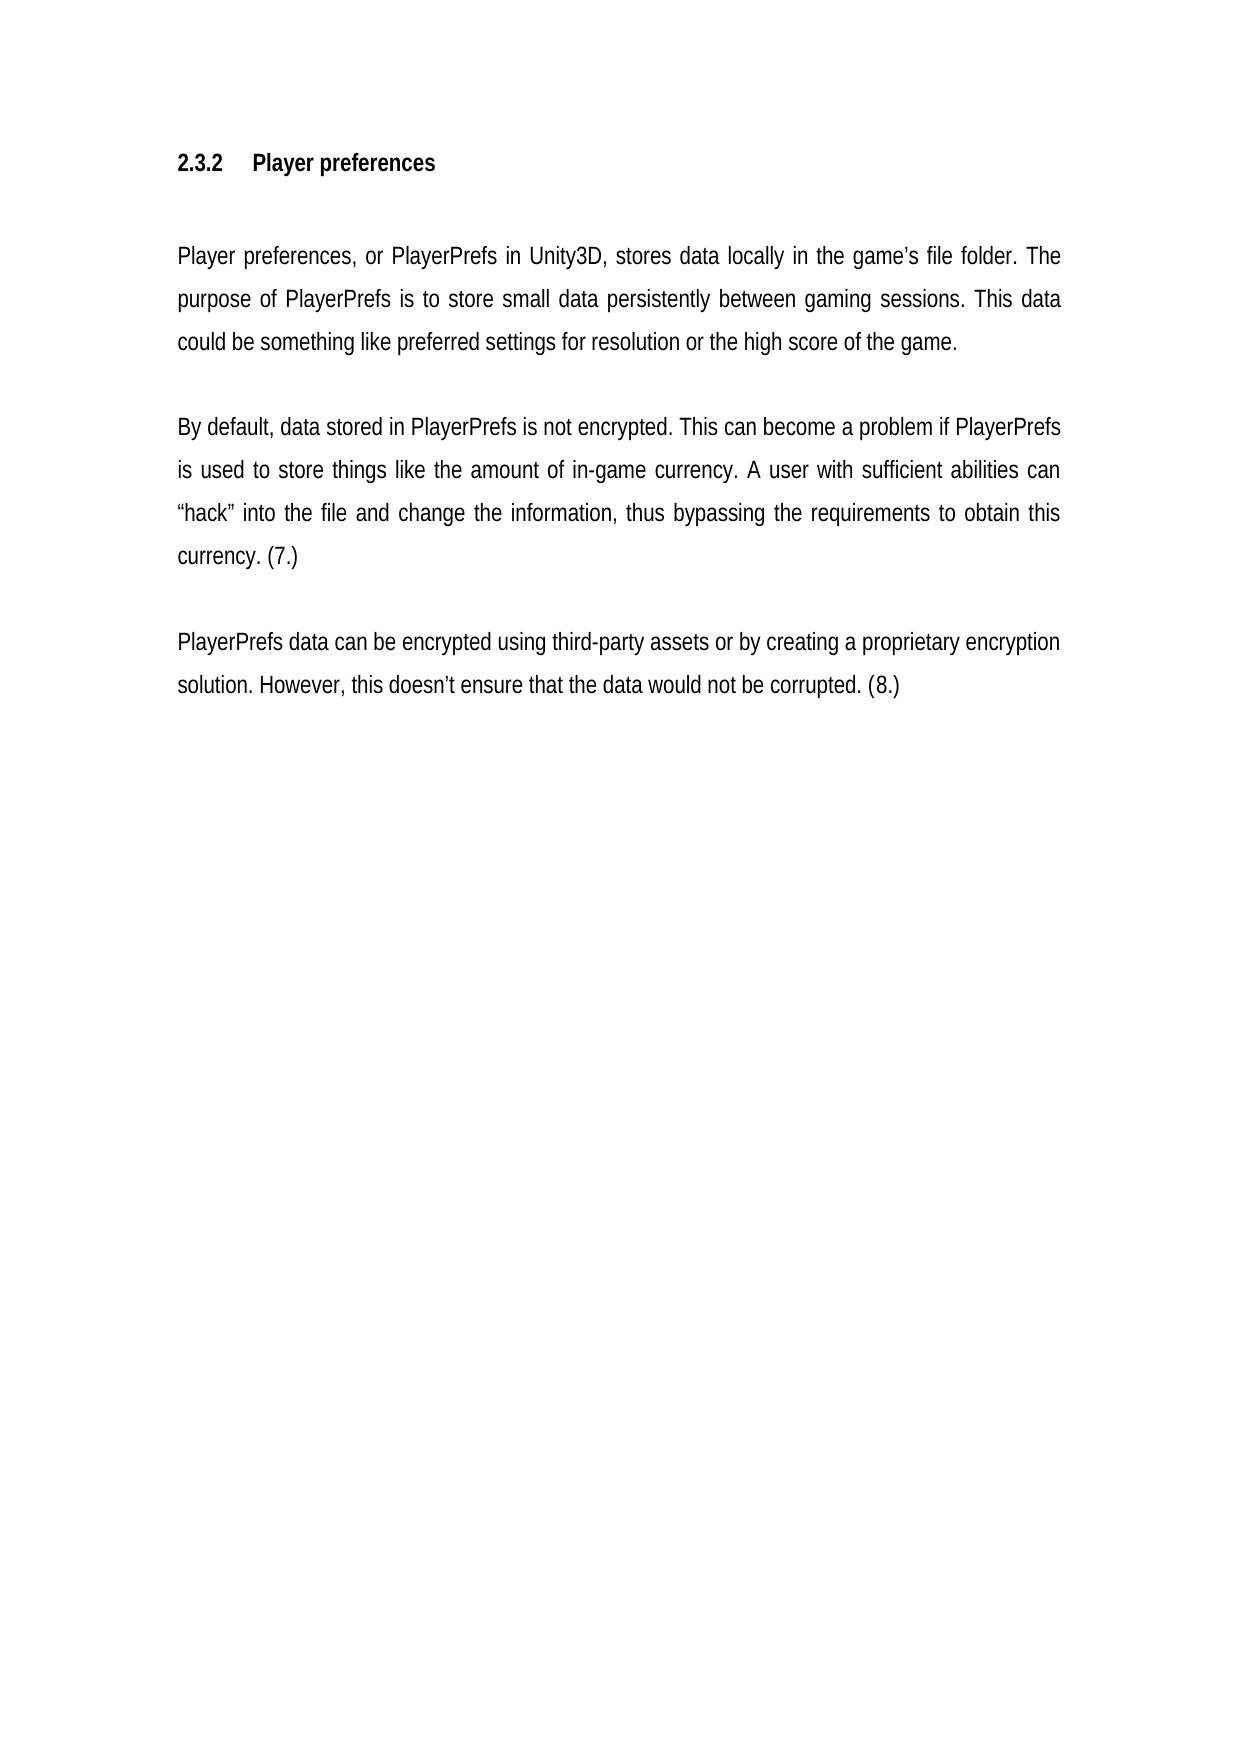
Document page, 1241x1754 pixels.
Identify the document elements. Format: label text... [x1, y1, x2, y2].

text By default, data stored in PlayerPrefs is not encrypted. This can become a problem if PlayerPrefs is used to store things like the amount of in-game currency. A user with sufficient abilities can “hack” into the file and change the information, thus bypassing the requirements to obtain this currency. (‎7.) [177, 412, 1063, 570]
text Player preferences, or PlayerPrefs in Unity3D, stores data locally in the game’s file folder. The purpose of PlayerPrefs is to store small data persistently between gaming sessions. This data could be something like preferred settings for resolution or the high score of the game. [177, 241, 1063, 355]
text PlayerPrefs data can be encrypted using third-party assets or by creating a proprietary encryption solution. However, this doesn’t ensure that the data would not be corrupted. (‎8.) [177, 627, 1063, 698]
subtitle Player preferences [177, 148, 1063, 176]
